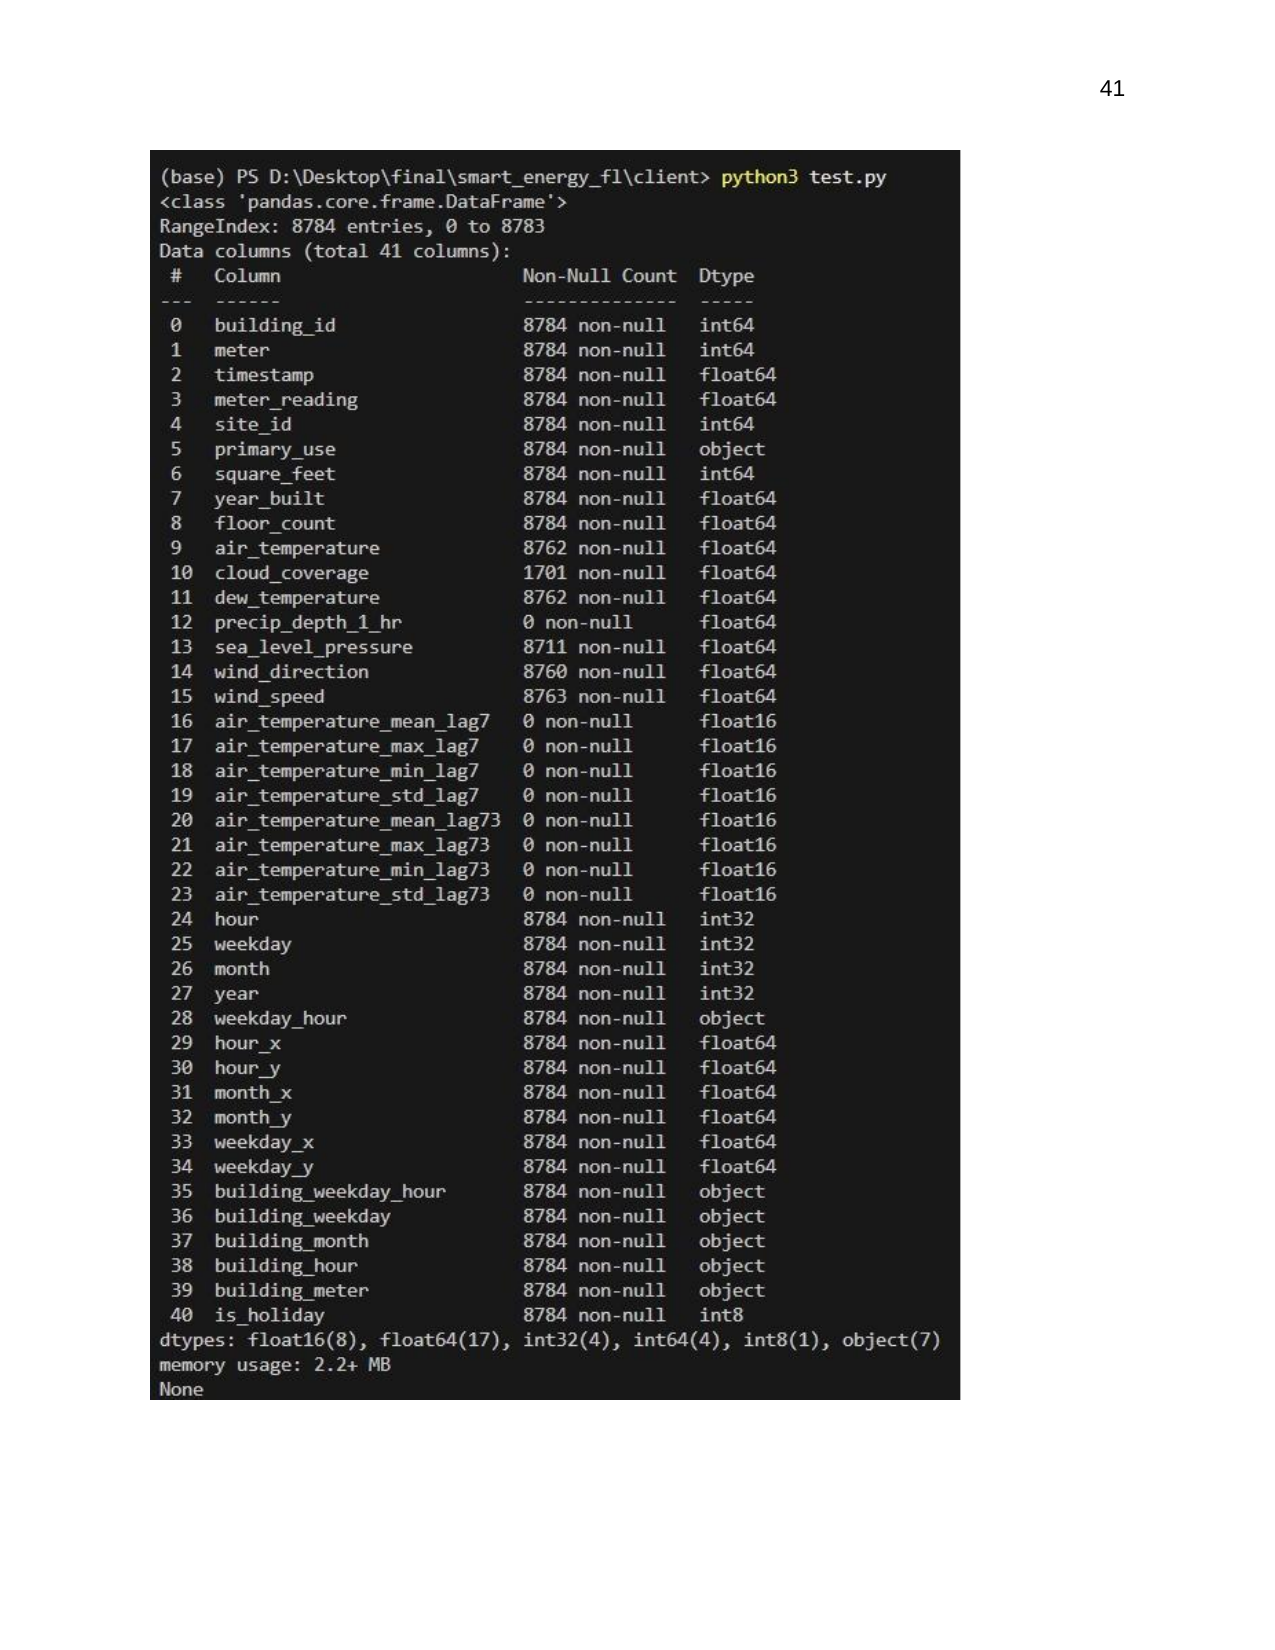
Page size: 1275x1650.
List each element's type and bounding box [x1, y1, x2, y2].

picture [150, 150, 961, 1400]
